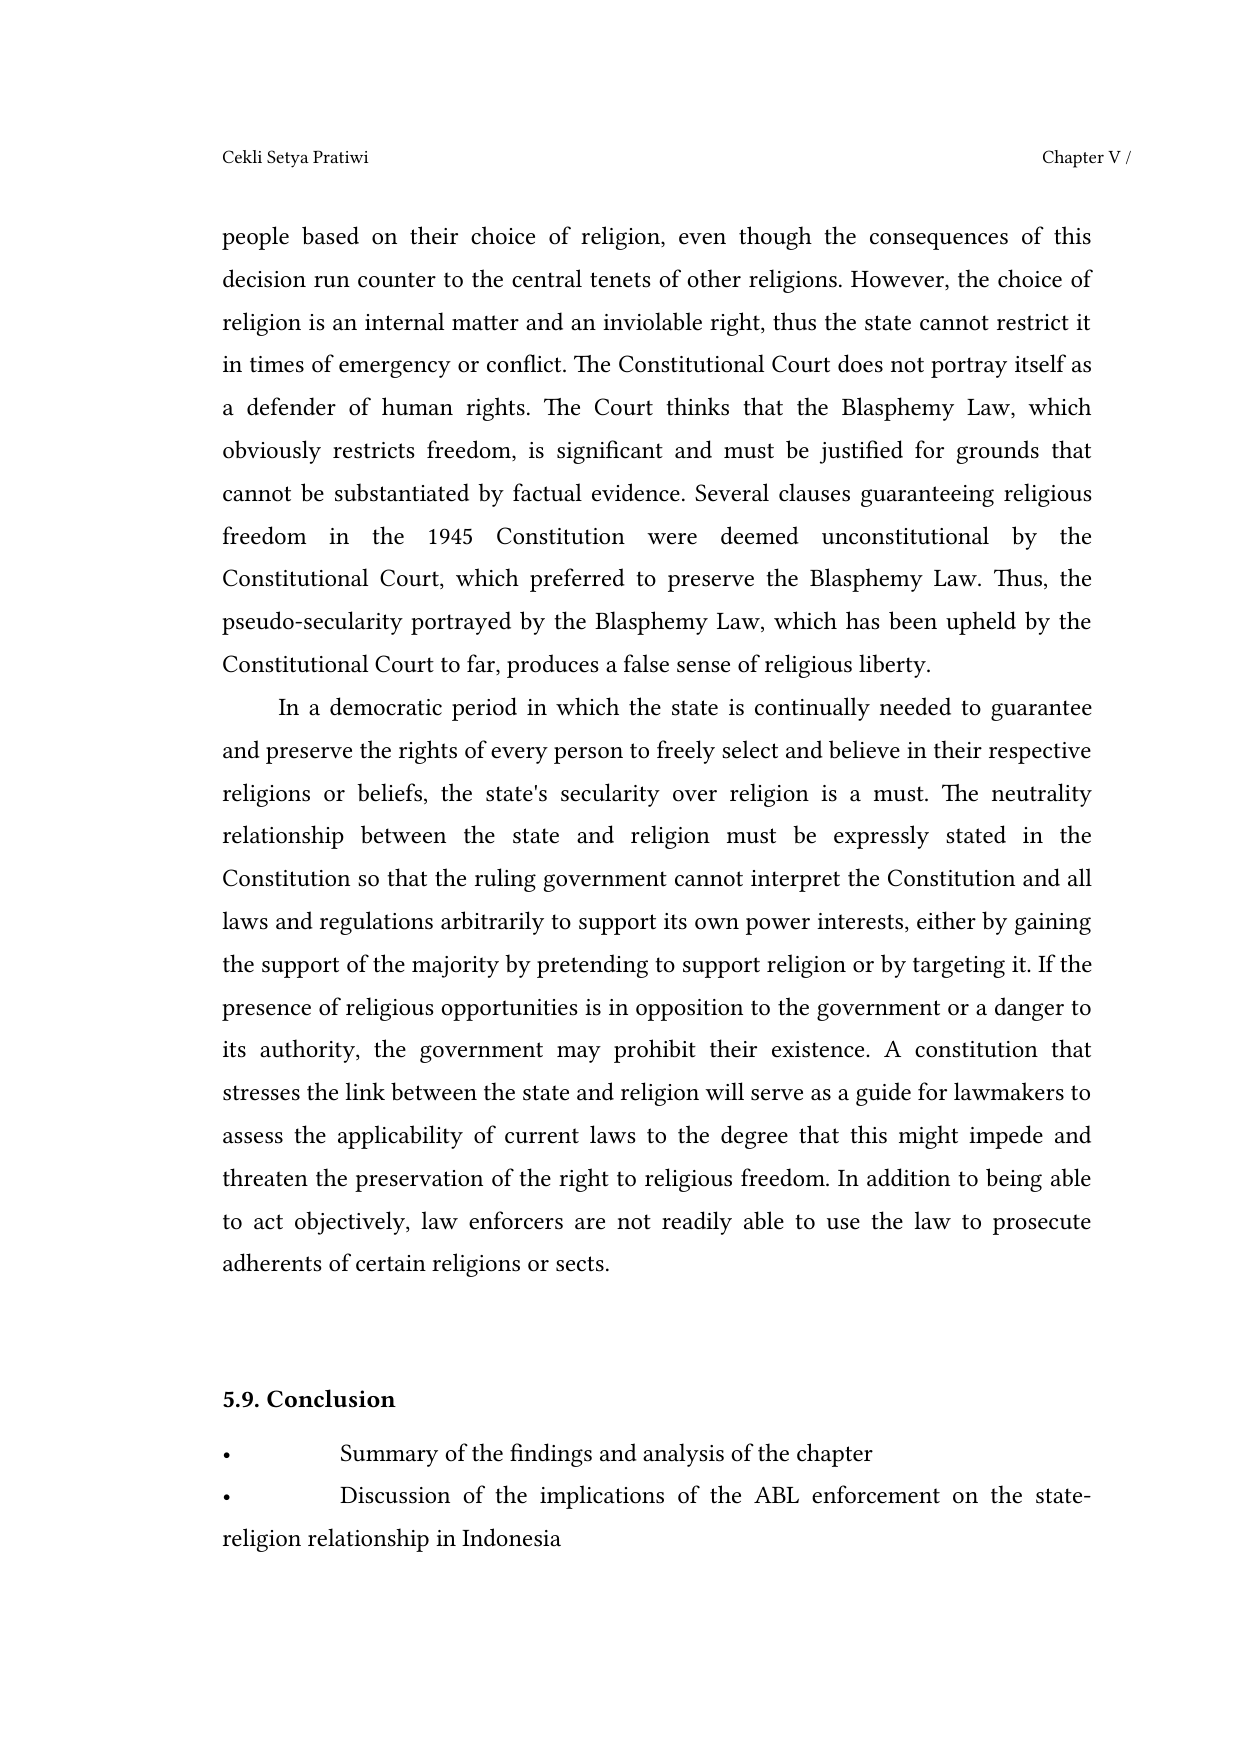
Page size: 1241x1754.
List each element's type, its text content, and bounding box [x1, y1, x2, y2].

text In a democratic period in which the state is continually needed to guarantee and preserve the rights of every person to freely select and believe in their respective religions or beliefs, the state's secularity over religion is a must. The neutrality relationship between the state and religion must be expressly stated in the Constitution so that the ruling government cannot interpret the Constitution and all laws and regulations arbitrarily to support its own power interests, either by gaining the support of the majority by pretending to support religion or by targeting it. If the presence of religious opportunities is in opposition to the government or a danger to its authority, the government may prohibit their existence. A constitution that stresses the link between the state and religion will serve as a guide for lawmakers to assess the applicability of current laws to the degree that this might impede and threaten the preservation of the right to religious freedom. In addition to being able to act objectively, law enforcers are not readily able to use the law to prosecute adherents of certain religions or sects. [222, 693, 1093, 1278]
text • Discussion of the implications of the ABL enforcement on the state-religion relationship in Indonesia [222, 1481, 1093, 1553]
text • Summary of the findings and analysis of the chapter [222, 1439, 1093, 1467]
subtitle Conclusion [222, 1385, 1093, 1414]
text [222, 222, 1093, 679]
